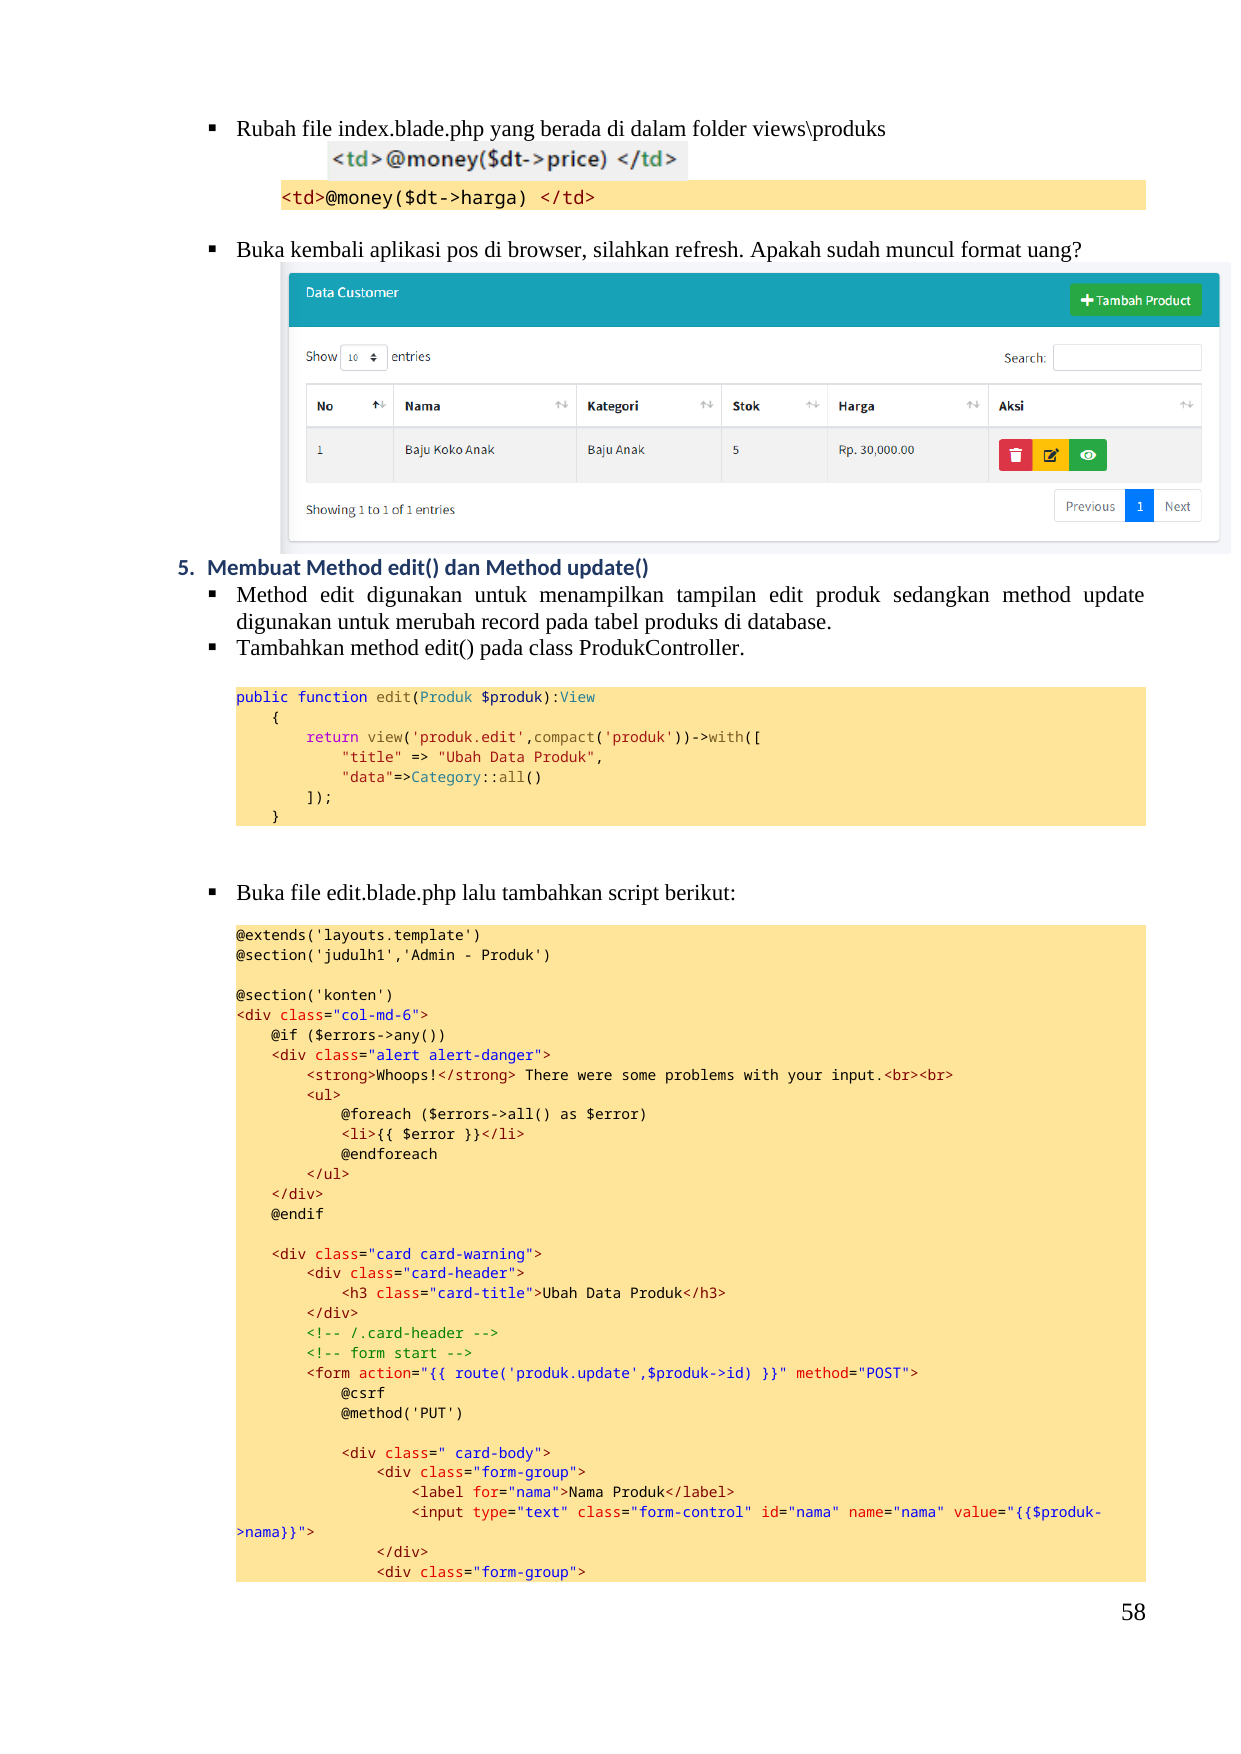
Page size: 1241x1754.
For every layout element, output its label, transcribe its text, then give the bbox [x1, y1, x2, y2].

text { [236, 707, 1146, 727]
text <div class="form-group"> [236, 1462, 1146, 1482]
text "data"=>Category::all() [236, 766, 1146, 786]
text @endforeach [236, 1144, 1146, 1164]
list Method edit digunakan untuk menampilkan tampilan edit produk sedangkan method update digunakan untuk merubah record pada tabel produks di database. [207, 581, 1146, 634]
list Rubah file index.blade.php yang berada di dalam folder views\produks [207, 115, 1146, 141]
text @section('judulh1','Admin - Produk') [236, 945, 1146, 965]
text @extends('layouts.template') [236, 925, 1146, 945]
text <div class="card card-warning"> [236, 1243, 1146, 1263]
list Buka file edit.blade.php lalu tambahkan script berikut: [207, 879, 1146, 905]
text </div> [236, 1303, 1146, 1323]
subtitle Membuat Method edit() dan Method update() [177, 553, 1146, 581]
text @endif [236, 1204, 1146, 1223]
text <h3 class="card-title">Ubah Data Produk</h3> [236, 1283, 1146, 1303]
text <div class="card-header"> [236, 1263, 1146, 1283]
text <input type="text" class="form-control" id="nama" name="nama" value="{{$produk->nama}}"> [236, 1502, 1146, 1542]
text <div class="form-group"> [236, 1562, 1146, 1582]
text @section('konten') [236, 985, 1146, 1005]
text <!-- form start --> [236, 1343, 1146, 1363]
picture [280, 262, 1232, 554]
list Buka kembali aplikasi pos di browser, silahkan refresh. Apakah sudah muncul format uang? [207, 236, 1146, 263]
text </div> [236, 1542, 1146, 1562]
list Tambahkan method edit() pada class ProdukController. [207, 634, 1146, 661]
text <td>@money($dt->harga) </td> [281, 180, 1146, 210]
text <!-- /.card-header --> [236, 1323, 1146, 1343]
text <ul> [236, 1084, 1146, 1104]
text @method('PUT') [236, 1403, 1146, 1422]
text public function edit(Produk $produk):View [236, 687, 1146, 707]
text "title" => "Ubah Data Produk", [236, 747, 1146, 766]
text <div class=" card-body"> [236, 1442, 1146, 1462]
text <form action="{{ route('produk.update',$produk->id) }}" method="POST"> [236, 1363, 1146, 1383]
text <label for="nama">Nama Produk</label> [236, 1482, 1146, 1502]
text @csrf [236, 1383, 1146, 1403]
text @if ($errors->any()) [236, 1024, 1146, 1044]
text </div> [236, 1184, 1146, 1204]
text </ul> [236, 1164, 1146, 1184]
text } [236, 806, 1146, 826]
text return view('produk.edit',compact('produk'))->with([ [236, 727, 1146, 747]
text @foreach ($errors->all() as $error) [236, 1104, 1146, 1124]
text <div class="alert alert-danger"> [236, 1044, 1146, 1064]
text <strong>Whoops!</strong> There were some problems with your input.<br><br> [236, 1064, 1146, 1084]
text <li>{{ $error }}</li> [236, 1124, 1146, 1144]
text ]); [236, 786, 1146, 806]
picture [327, 141, 689, 181]
text <div class="col-md-6"> [236, 1005, 1146, 1024]
